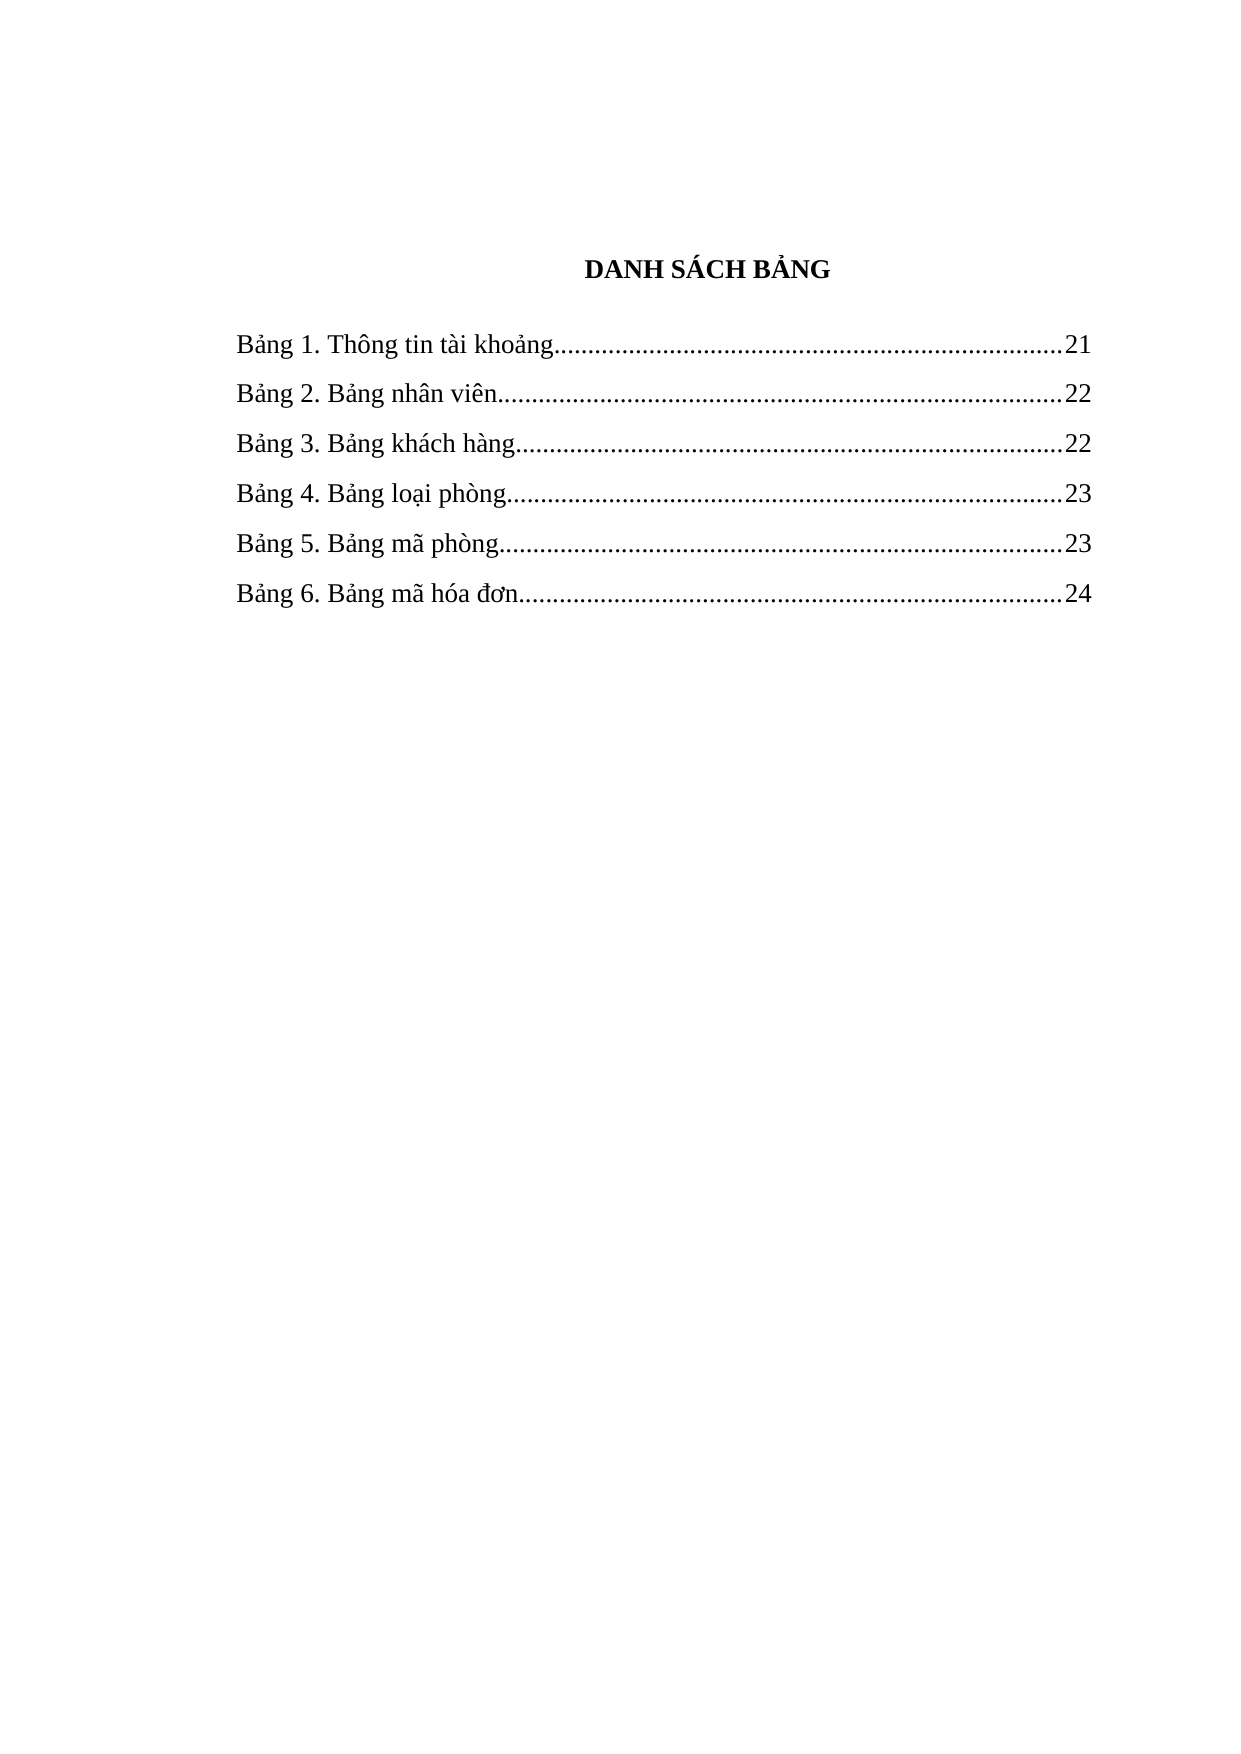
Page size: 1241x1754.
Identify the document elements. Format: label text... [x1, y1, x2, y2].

text Bảng 6. Bảng mã hóa đơn 24 [236, 577, 1092, 608]
subtitle DANH SÁCH BẢNG [323, 253, 1092, 284]
text Bảng 1. Thông tin tài khoảng 21 [236, 328, 1092, 359]
text Bảng 2. Bảng nhân viên 22 [236, 378, 1092, 409]
text Bảng 4. Bảng loại phòng 23 [236, 477, 1092, 508]
text Bảng 3. Bảng khách hàng 22 [236, 427, 1092, 458]
text Bảng 5. Bảng mã phòng 23 [236, 527, 1092, 558]
